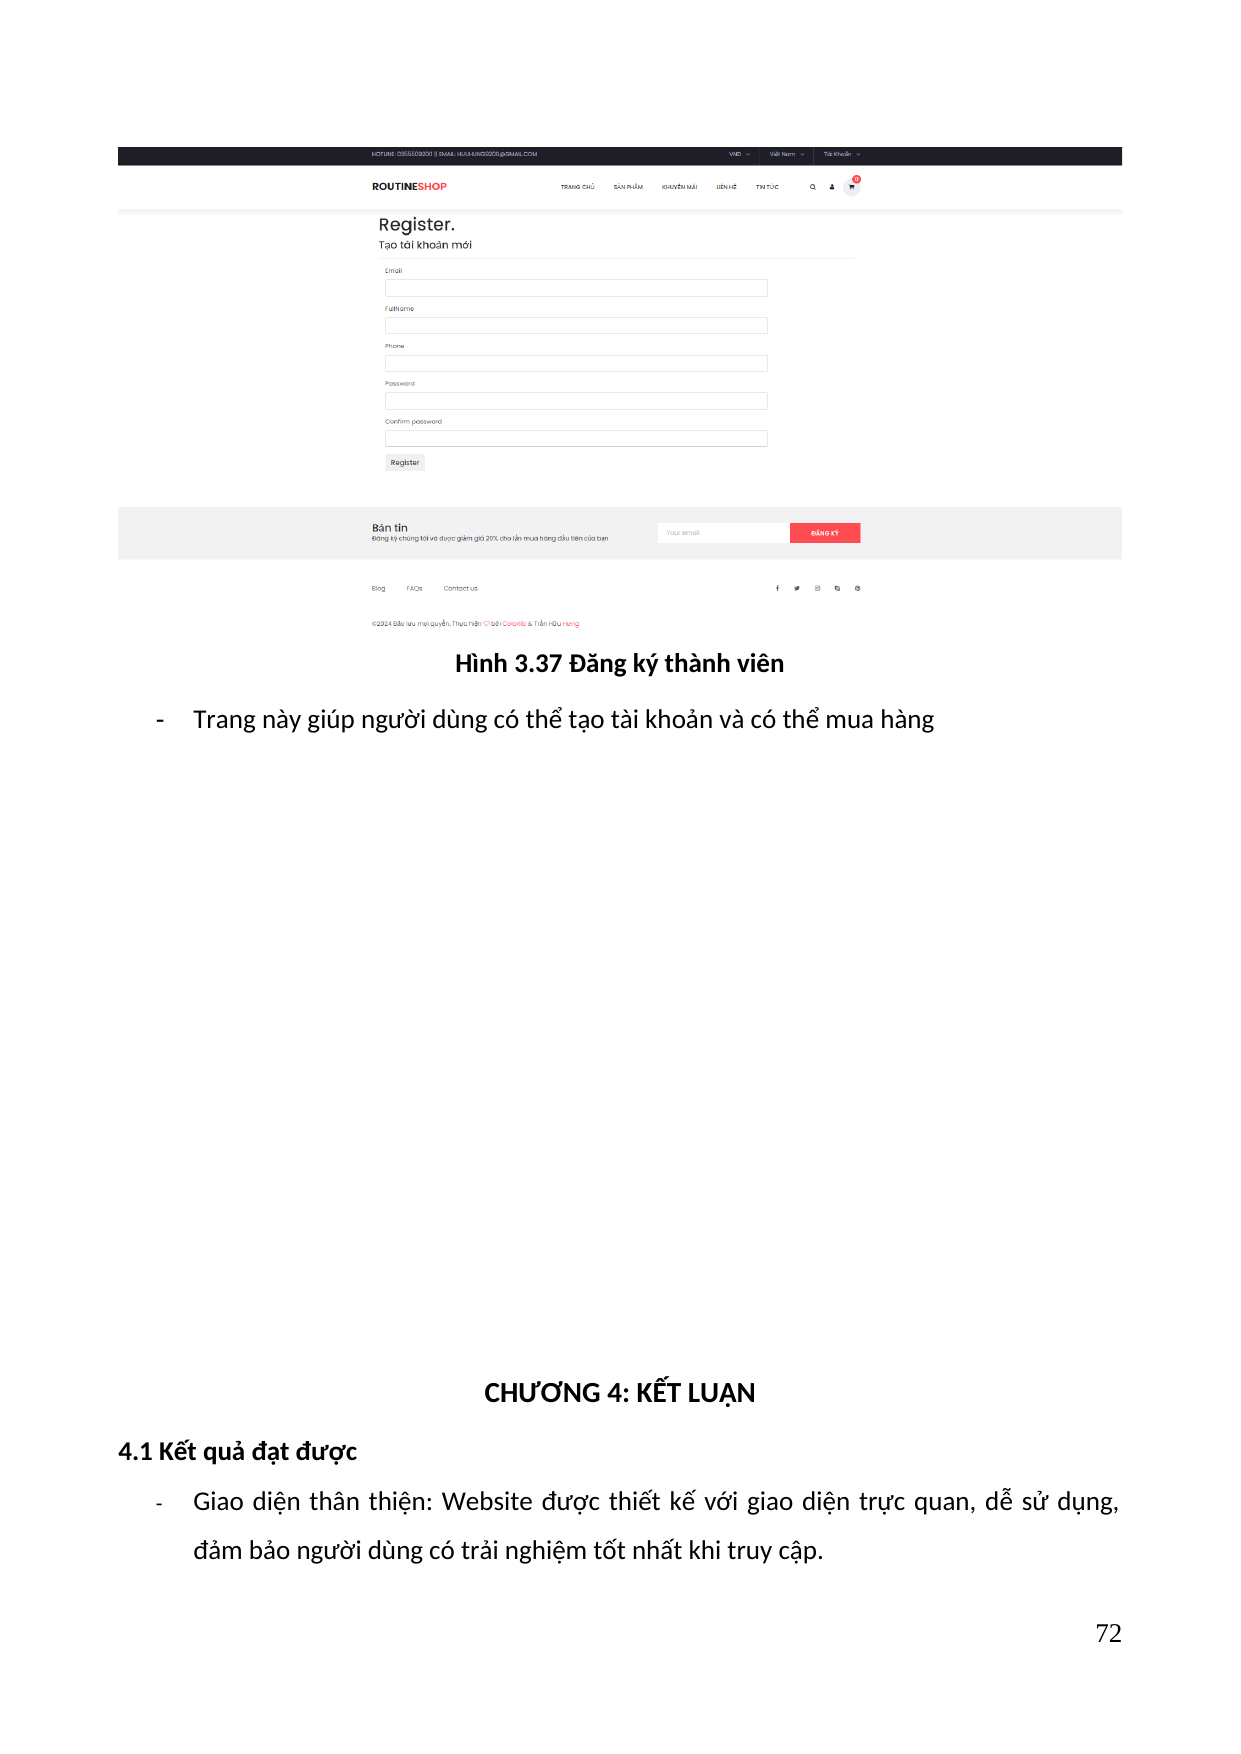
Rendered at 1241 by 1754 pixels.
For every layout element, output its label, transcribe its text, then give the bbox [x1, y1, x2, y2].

subtitle CHƯƠNG 4: KẾT LUẬN [118, 1374, 1122, 1410]
list Trang này giúp người dùng có thể tạo tài khoản và có thể mua hàng [156, 700, 1122, 737]
picture [118, 147, 1123, 631]
list Giao diện thân thiện: Website được thiết kế với giao diện trực quan, dễ sử dụng, đảm bảo người dùng có trải nghiệm tốt nhất khi truy cập. [156, 1484, 1122, 1566]
subtitle 4.1 Kết quả đạt được [118, 1434, 1122, 1467]
text Hình 3.37 Đăng ký thành viên [118, 646, 1122, 679]
